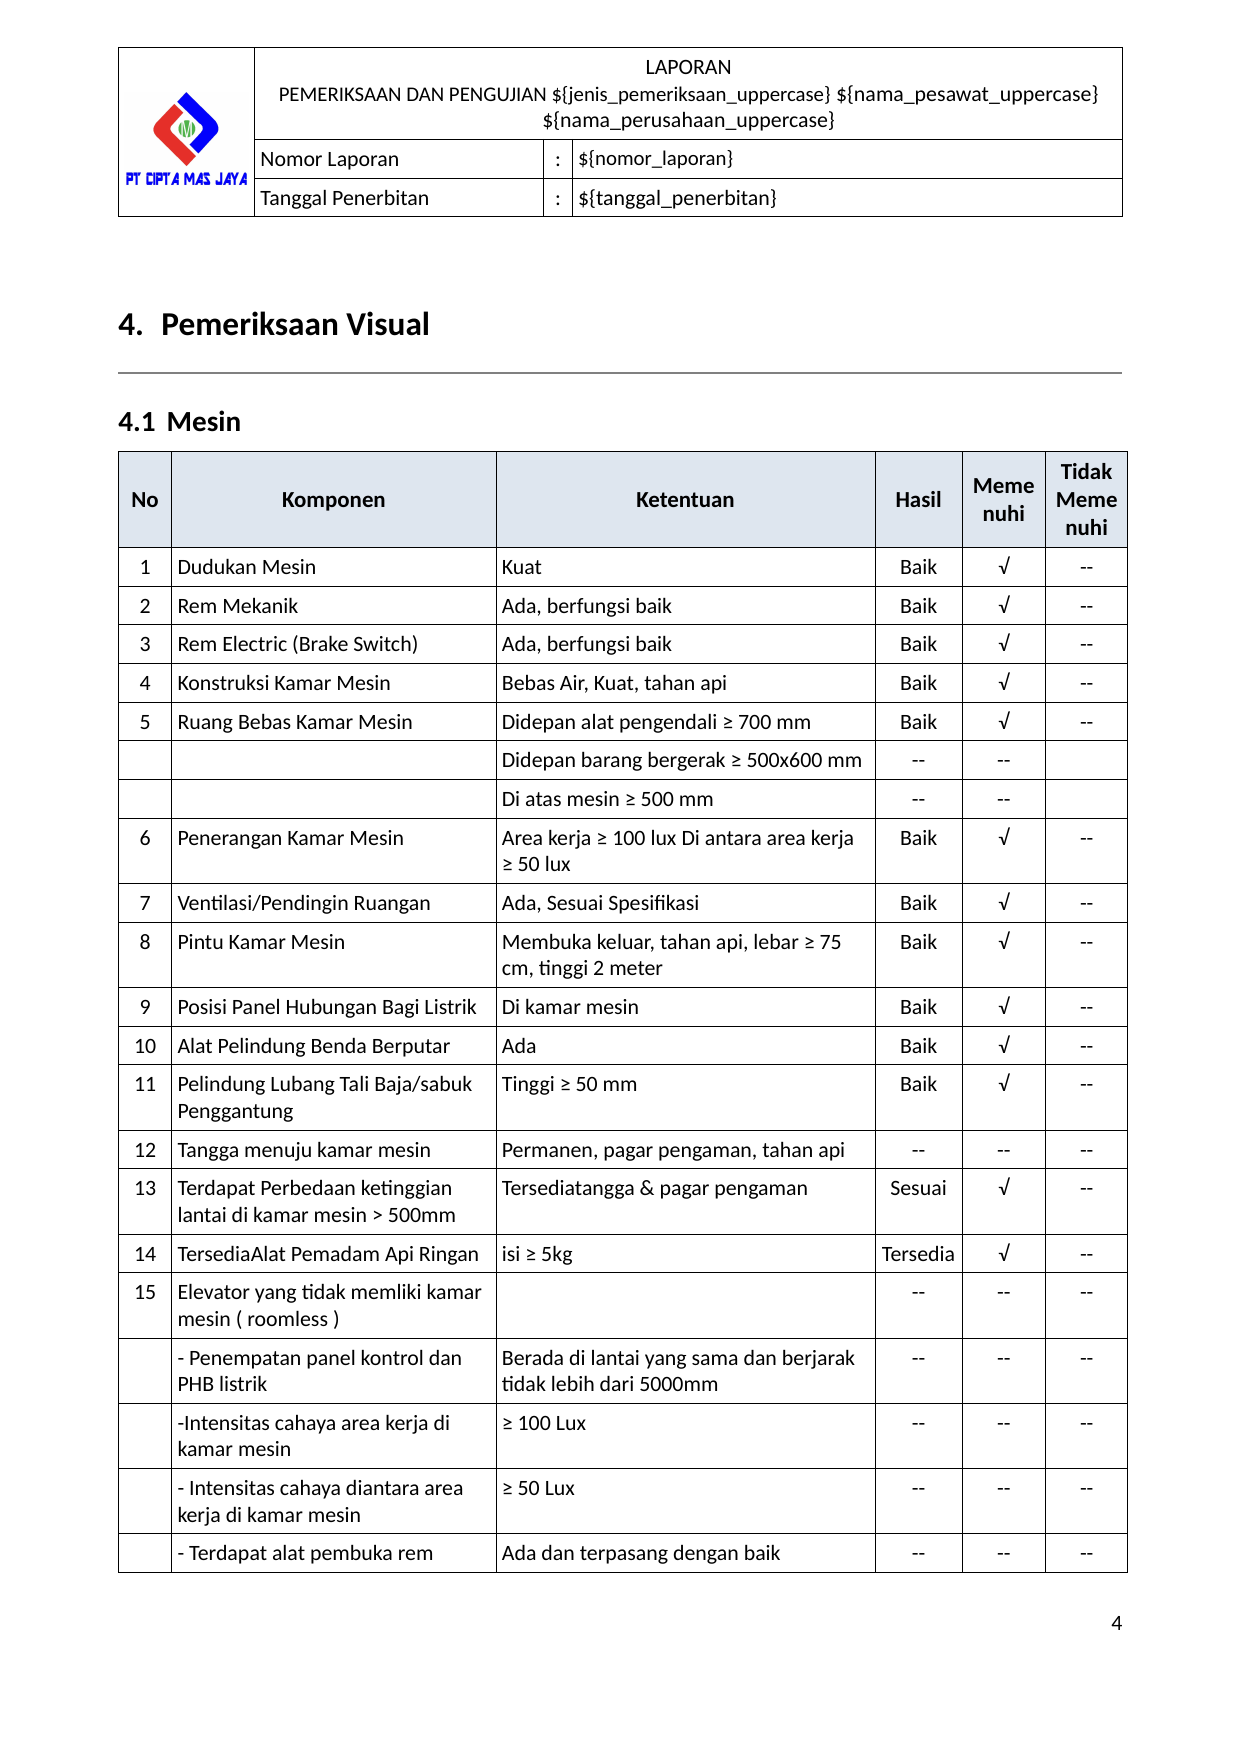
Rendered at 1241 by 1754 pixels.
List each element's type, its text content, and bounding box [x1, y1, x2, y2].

table_cell Baik [876, 923, 962, 987]
table_cell √ [963, 1169, 1045, 1233]
table_cell Baik [876, 988, 962, 1026]
table_cell √ [963, 703, 1045, 740]
table_cell -- [876, 780, 962, 818]
table_cell -- [1046, 1339, 1127, 1403]
table_cell Tersediatangga & pagar pengaman [497, 1169, 875, 1233]
table_cell -- [1046, 548, 1127, 586]
table_cell Ada, berfungsi baik [497, 587, 875, 624]
table_cell 8 [119, 923, 171, 987]
table_cell isi ≥ 5kg [497, 1235, 875, 1272]
table_cell [119, 780, 171, 818]
table_cell -- [1046, 625, 1127, 663]
table_cell -- [1046, 988, 1127, 1026]
table_cell Baik [876, 664, 962, 702]
table_cell Area kerja ≥ 100 lux Di antara area kerja ≥ 50 lux [497, 819, 875, 883]
table_cell -- [1046, 1469, 1127, 1533]
table_cell [119, 1469, 171, 1533]
table_cell Baik [876, 625, 962, 663]
table_cell 13 [119, 1169, 171, 1233]
table_cell Ada, Sesuai Spesifikasi [497, 884, 875, 922]
table_cell -- [876, 1131, 962, 1168]
table_cell -- [1046, 819, 1127, 883]
table_cell ≥ 100 Lux [497, 1404, 875, 1468]
table_cell Dudukan Mesin [172, 548, 496, 586]
table_cell 10 [119, 1027, 171, 1064]
table_cell 6 [119, 819, 171, 883]
table_cell - Penempatan panel kontrol dan PHB listrik [172, 1339, 496, 1403]
table_cell 5 [119, 703, 171, 740]
table_cell -- [963, 1273, 1045, 1337]
table_cell -- [963, 1339, 1045, 1403]
table_cell -- [963, 780, 1045, 818]
table_cell Bebas Air, Kuat, tahan api [497, 664, 875, 702]
table_cell -- [1046, 587, 1127, 624]
table_cell √ [963, 587, 1045, 624]
table_cell 15 [119, 1273, 171, 1337]
table_cell √ [963, 1027, 1045, 1064]
table_cell -- [1046, 1404, 1127, 1468]
table_cell -- [963, 741, 1045, 779]
table_header Ketentuan [497, 452, 875, 547]
table_cell -- [1046, 664, 1127, 702]
table_cell Elevator yang tidak memliki kamar mesin ( roomless ) [172, 1273, 496, 1337]
table_cell Baik [876, 1027, 962, 1064]
table_cell - Terdapat alat pembuka rem mesin secara elektrik ataupun mekanis (manual) [172, 1534, 496, 1572]
table_cell 7 [119, 884, 171, 922]
table_cell 9 [119, 988, 171, 1026]
table_cell -- [1046, 1131, 1127, 1168]
table_cell -- [1046, 1235, 1127, 1272]
table_cell 1 [119, 548, 171, 586]
table_cell Terdapat Perbedaan ketinggian lantai di kamar mesin > 500mm [172, 1169, 496, 1233]
table_cell √ [963, 923, 1045, 987]
table_cell Ada [497, 1027, 875, 1064]
table_cell [172, 780, 496, 818]
table_cell Pelindung Lubang Tali Baja/sabuk Penggantung [172, 1065, 496, 1129]
table_cell -- [963, 1469, 1045, 1533]
table_cell √ [963, 1235, 1045, 1272]
table_cell [1046, 741, 1127, 779]
table_cell -- [1046, 923, 1127, 987]
table_cell Alat Pelindung Benda Berputar [172, 1027, 496, 1064]
subtitle 4.1 Mesin [118, 403, 1122, 438]
table_cell Ada, berfungsi baik [497, 625, 875, 663]
table_cell [172, 741, 496, 779]
table_cell Ruang Bebas Kamar Mesin [172, 703, 496, 740]
table_cell Sesuai [876, 1169, 962, 1233]
table_cell - Intensitas cahaya diantara area kerja di kamar mesin [172, 1469, 496, 1533]
table_header Tidak Memenuhi [1046, 452, 1127, 547]
table_cell -- [876, 1469, 962, 1533]
table_cell √ [963, 819, 1045, 883]
table_cell √ [963, 988, 1045, 1026]
table_cell [119, 1534, 171, 1572]
table_cell √ [963, 625, 1045, 663]
table_cell -- [1046, 1065, 1127, 1129]
table_cell Tangga menuju kamar mesin [172, 1131, 496, 1168]
table_cell -- [1046, 884, 1127, 922]
table_cell -- [963, 1131, 1045, 1168]
table_cell -- [876, 1339, 962, 1403]
table_cell -- [963, 1404, 1045, 1468]
table_cell Tersedia [876, 1235, 962, 1272]
table_cell -- [876, 1534, 962, 1572]
table_cell √ [963, 884, 1045, 922]
table_cell Ada dan terpasang dengan baik [497, 1534, 875, 1572]
table_cell Posisi Panel Hubungan Bagi Listrik [172, 988, 496, 1026]
table_cell Membuka keluar, tahan api, lebar ≥ 75 cm, tinggi 2 meter [497, 923, 875, 987]
table_cell -- [1046, 1273, 1127, 1337]
table_header Komponen [172, 452, 496, 547]
table_cell Baik [876, 884, 962, 922]
table_cell Konstruksi Kamar Mesin [172, 664, 496, 702]
table_cell Rem Mekanik [172, 587, 496, 624]
table_cell 12 [119, 1131, 171, 1168]
table_cell Baik [876, 548, 962, 586]
table_cell -- [876, 1273, 962, 1337]
table_cell 2 [119, 587, 171, 624]
table_cell Di atas mesin ≥ 500 mm [497, 780, 875, 818]
table_cell Baik [876, 587, 962, 624]
table_cell Baik [876, 819, 962, 883]
table_cell Berada di lantai yang sama dan berjarak tidak lebih dari 5000mm [497, 1339, 875, 1403]
table_header No [119, 452, 171, 547]
table_cell Ventilasi/Pendingin Ruangan [172, 884, 496, 922]
table_cell √ [963, 664, 1045, 702]
table_cell Kuat [497, 548, 875, 586]
table_cell 14 [119, 1235, 171, 1272]
subtitle 4. Pemeriksaan Visual [118, 303, 1122, 344]
table_header Hasil [876, 452, 962, 547]
table_cell Di kamar mesin [497, 988, 875, 1026]
table_cell -- [1046, 1169, 1127, 1233]
table_cell [119, 741, 171, 779]
table_cell 11 [119, 1065, 171, 1129]
table_cell [497, 1273, 875, 1337]
table_cell [1046, 780, 1127, 818]
table_cell Didepan alat pengendali ≥ 700 mm [497, 703, 875, 740]
table_cell -- [876, 1404, 962, 1468]
table_cell √ [963, 1065, 1045, 1129]
table_cell -- [1046, 703, 1127, 740]
table_cell Tinggi ≥ 50 mm [497, 1065, 875, 1129]
table_cell 3 [119, 625, 171, 663]
table_cell Didepan barang bergerak ≥ 500x600 mm [497, 741, 875, 779]
table_cell Permanen, pagar pengaman, tahan api [497, 1131, 875, 1168]
table_cell Pintu Kamar Mesin [172, 923, 496, 987]
table_cell Rem Electric (Brake Switch) [172, 625, 496, 663]
table_cell -Intensitas cahaya area kerja di kamar mesin [172, 1404, 496, 1468]
table_cell √ [963, 548, 1045, 586]
table_cell Penerangan Kamar Mesin [172, 819, 496, 883]
table_cell [119, 1339, 171, 1403]
table_header Memenuhi [963, 452, 1045, 547]
table_cell 4 [119, 664, 171, 702]
table_cell -- [1046, 1027, 1127, 1064]
table_cell Baik [876, 703, 962, 740]
table_cell TersediaAlat Pemadam Api Ringan [172, 1235, 496, 1272]
picture [124, 92, 249, 190]
table_cell [119, 1404, 171, 1468]
table_cell -- [963, 1534, 1045, 1572]
table_cell -- [876, 741, 962, 779]
table_cell -- [1046, 1534, 1127, 1572]
table_cell ≥ 50 Lux [497, 1469, 875, 1533]
table_cell Baik [876, 1065, 962, 1129]
